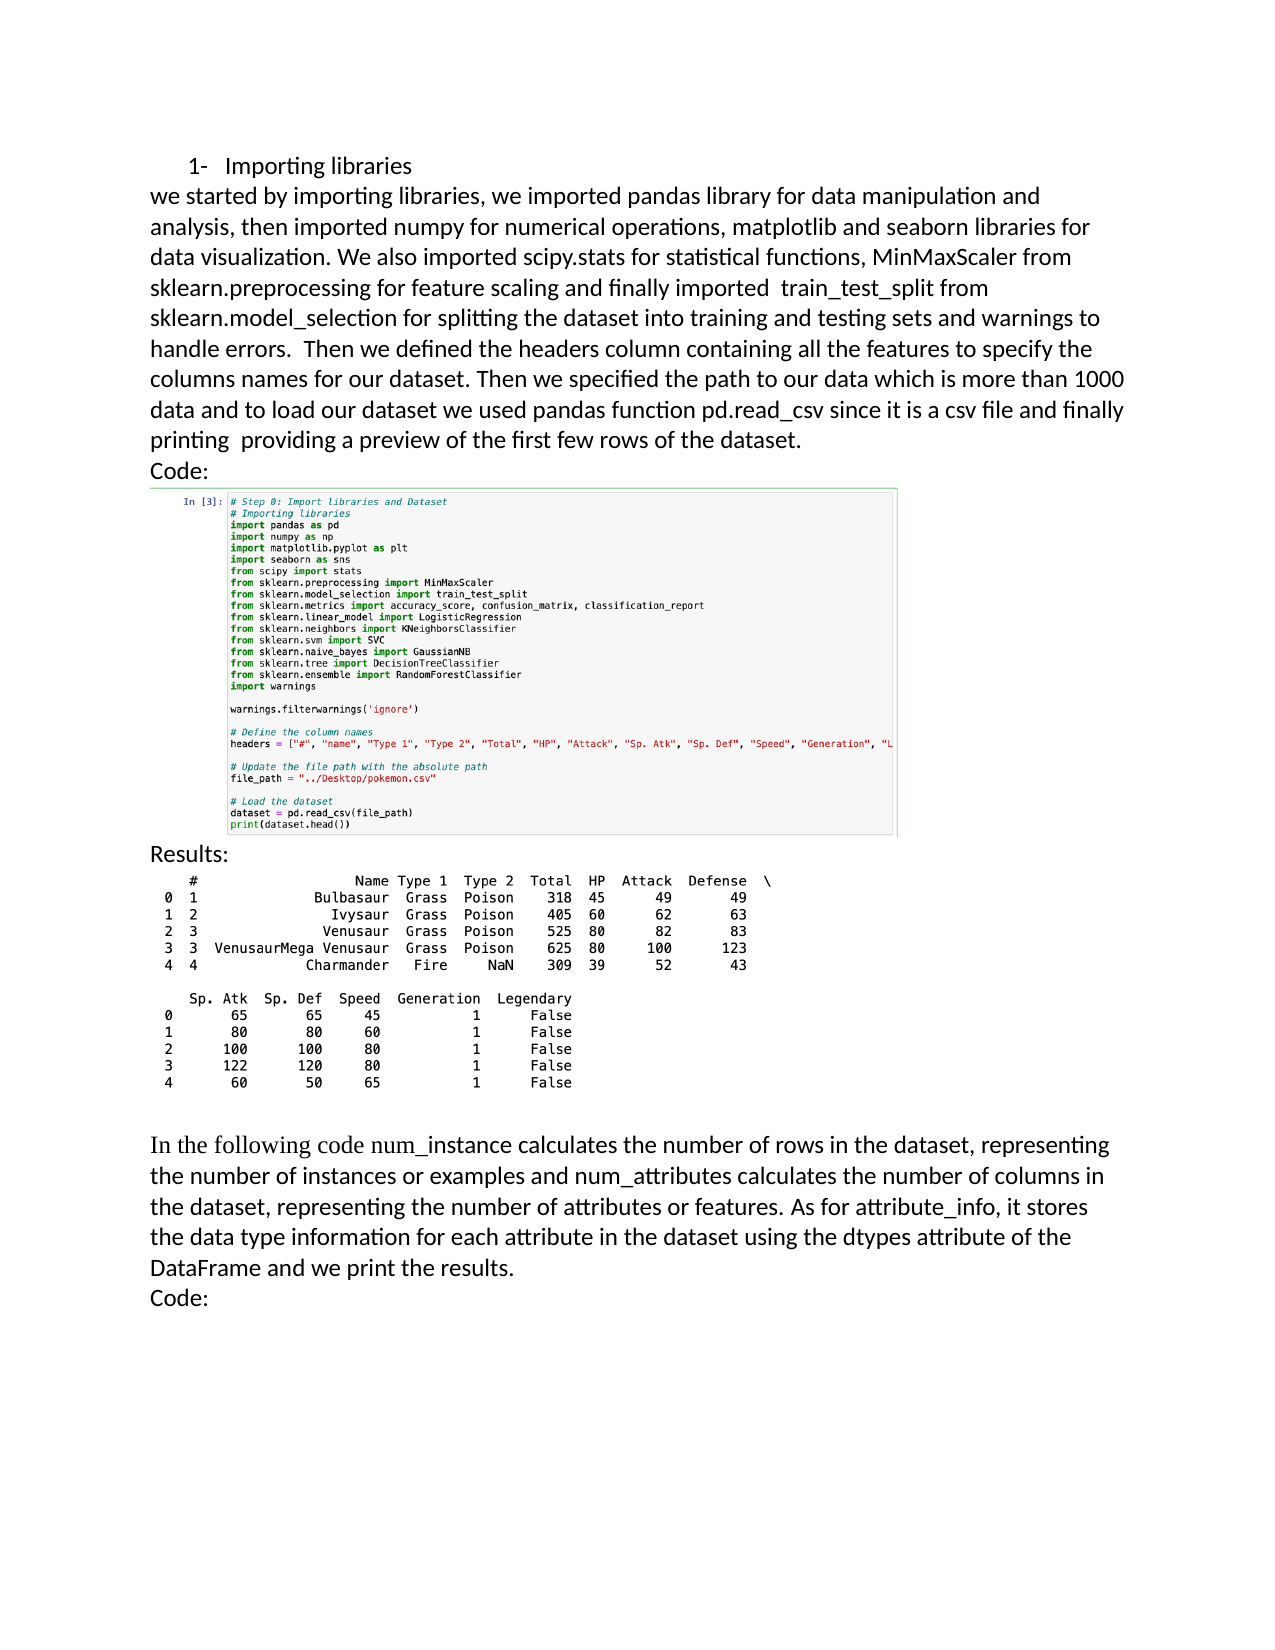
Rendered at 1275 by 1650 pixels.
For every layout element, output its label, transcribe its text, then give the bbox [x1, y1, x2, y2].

list Importing libraries [187, 150, 1125, 181]
text In the following code num_instance calculates the number of rows in the dataset, representing the number of instances or examples and num_attributes calculates the number of columns in the dataset, representing the number of attributes or features. As for attribute_info, it stores the data type information for each attribute in the dataset using the dtypes attribute of the DataFrame and we print the results. [150, 1130, 1125, 1282]
text Code: [150, 455, 1125, 486]
text Results: [150, 838, 1125, 868]
text we started by importing libraries, we imported pandas library for data manipulation and analysis, then imported numpy for numerical operations, matplotlib and seaborn libraries for data visualization. We also imported scipy.stats for statistical functions, MinMaxScaler from sklearn.preprocessing for feature scaling and finally imported train_test_split from sklearn.model_selection for splitting the dataset into training and testing sets and warnings to handle errors. Then we defined the headers column containing all the features to specify the columns names for our dataset. Then we specified the path to our data which is more than 1000 data and to load our dataset we used pandas function pd.read_csv since it is a csv file and finally printing providing a preview of the first few rows of the dataset. [150, 181, 1125, 455]
picture [150, 868, 1125, 1100]
text Code: [150, 1282, 1125, 1313]
picture [150, 485, 903, 838]
